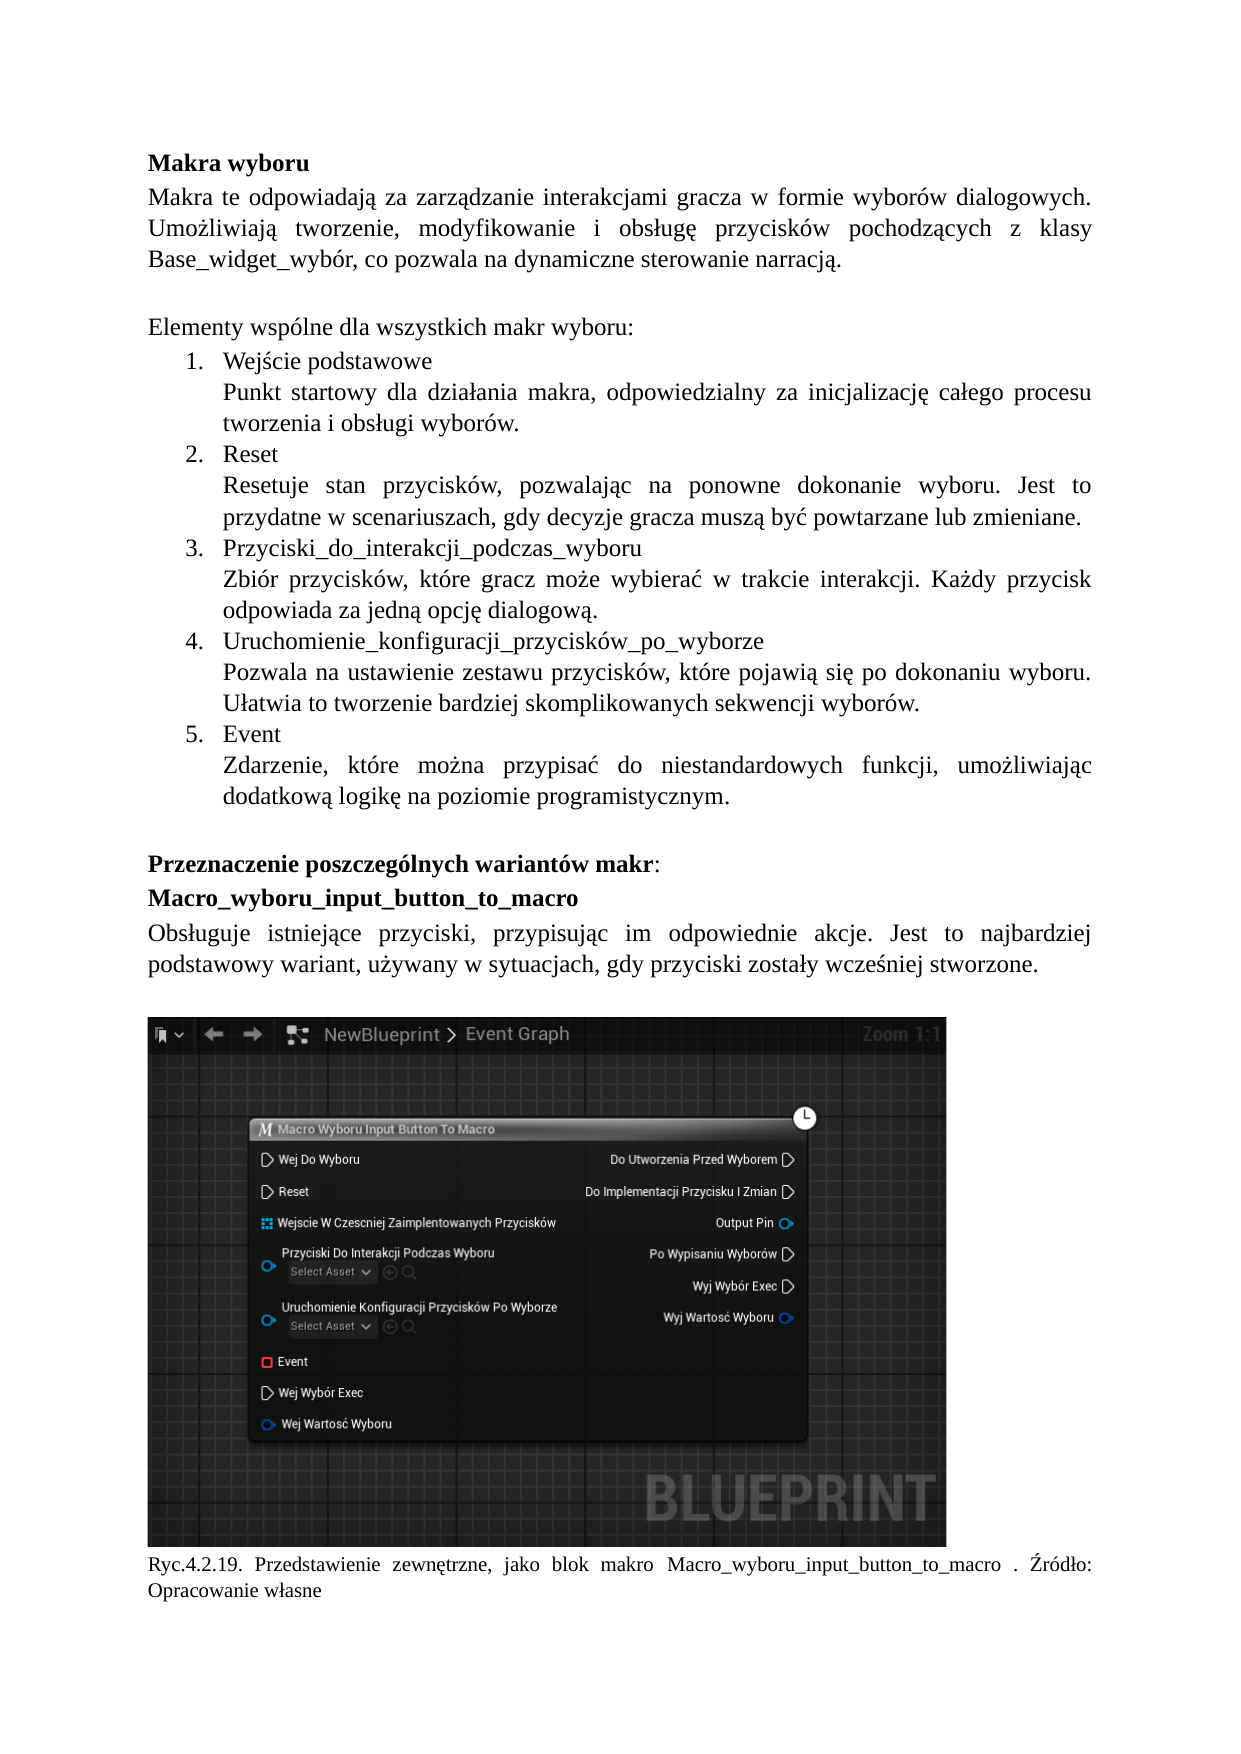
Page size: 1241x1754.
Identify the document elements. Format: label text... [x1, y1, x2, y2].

text Ryc.4.2.19. Przedstawienie zewnętrzne, jako blok makro Macro_wyboru_input_button_to_macro . Źródło: Opracowanie własne [148, 1552, 1093, 1602]
list Przyciski_do_interakcji_podczas_wyboru [185, 533, 1093, 561]
text Macro_wyboru_input_button_to_macro [148, 883, 1093, 912]
text Przeznaczenie poszczególnych wariantów makr: [148, 849, 1093, 878]
text Makra wyboru [148, 148, 1093, 176]
list Uruchomienie_konfiguracji_przycisków_po_wyborze [185, 626, 1093, 654]
list Resetuje stan przycisków, pozwalając na ponowne dokonanie wyboru. Jest to przydatne w scenariuszach, gdy decyzje gracza muszą być powtarzane lub zmieniane. [223, 471, 1093, 530]
list Zdarzenie, które można przypisać do niestandardowych funkcji, umożliwiając dodatkową logikę na poziomie programistycznym. [223, 750, 1093, 810]
list Wejście podstawowe [185, 346, 1093, 375]
text Elementy wspólne dla wszystkich makr wyboru: [148, 312, 1093, 341]
list Punkt startowy dla działania makra, odpowiedzialny za inicjalizację całego procesu tworzenia i obsługi wyborów. [223, 377, 1093, 437]
list Reset [185, 439, 1093, 468]
text Makra te odpowiadają za zarządzanie interakcjami gracza w formie wyborów dialogowych. Umożliwiają tworzenie, modyfikowanie i obsługę przycisków pochodzących z klasy Base_widget_wybór, co pozwala na dynamiczne sterowanie narracją. [148, 182, 1093, 273]
list Event [185, 719, 1093, 748]
text Obsługuje istniejące przyciski, przypisując im odpowiednie akcje. Jest to najbardziej podstawowy wariant, używany w sytuacjach, gdy przyciski zostały wcześniej stworzone. [148, 918, 1093, 977]
list Pozwala na ustawienie zestawu przycisków, które pojawią się po dokonaniu wyboru. Ułatwia to tworzenie bardziej skomplikowanych sekwencji wyborów. [223, 657, 1093, 717]
picture [147, 1017, 947, 1547]
list Zbiór przycisków, które gracz może wybierać w trakcie interakcji. Każdy przycisk odpowiada za jedną opcję dialogową. [223, 564, 1093, 623]
